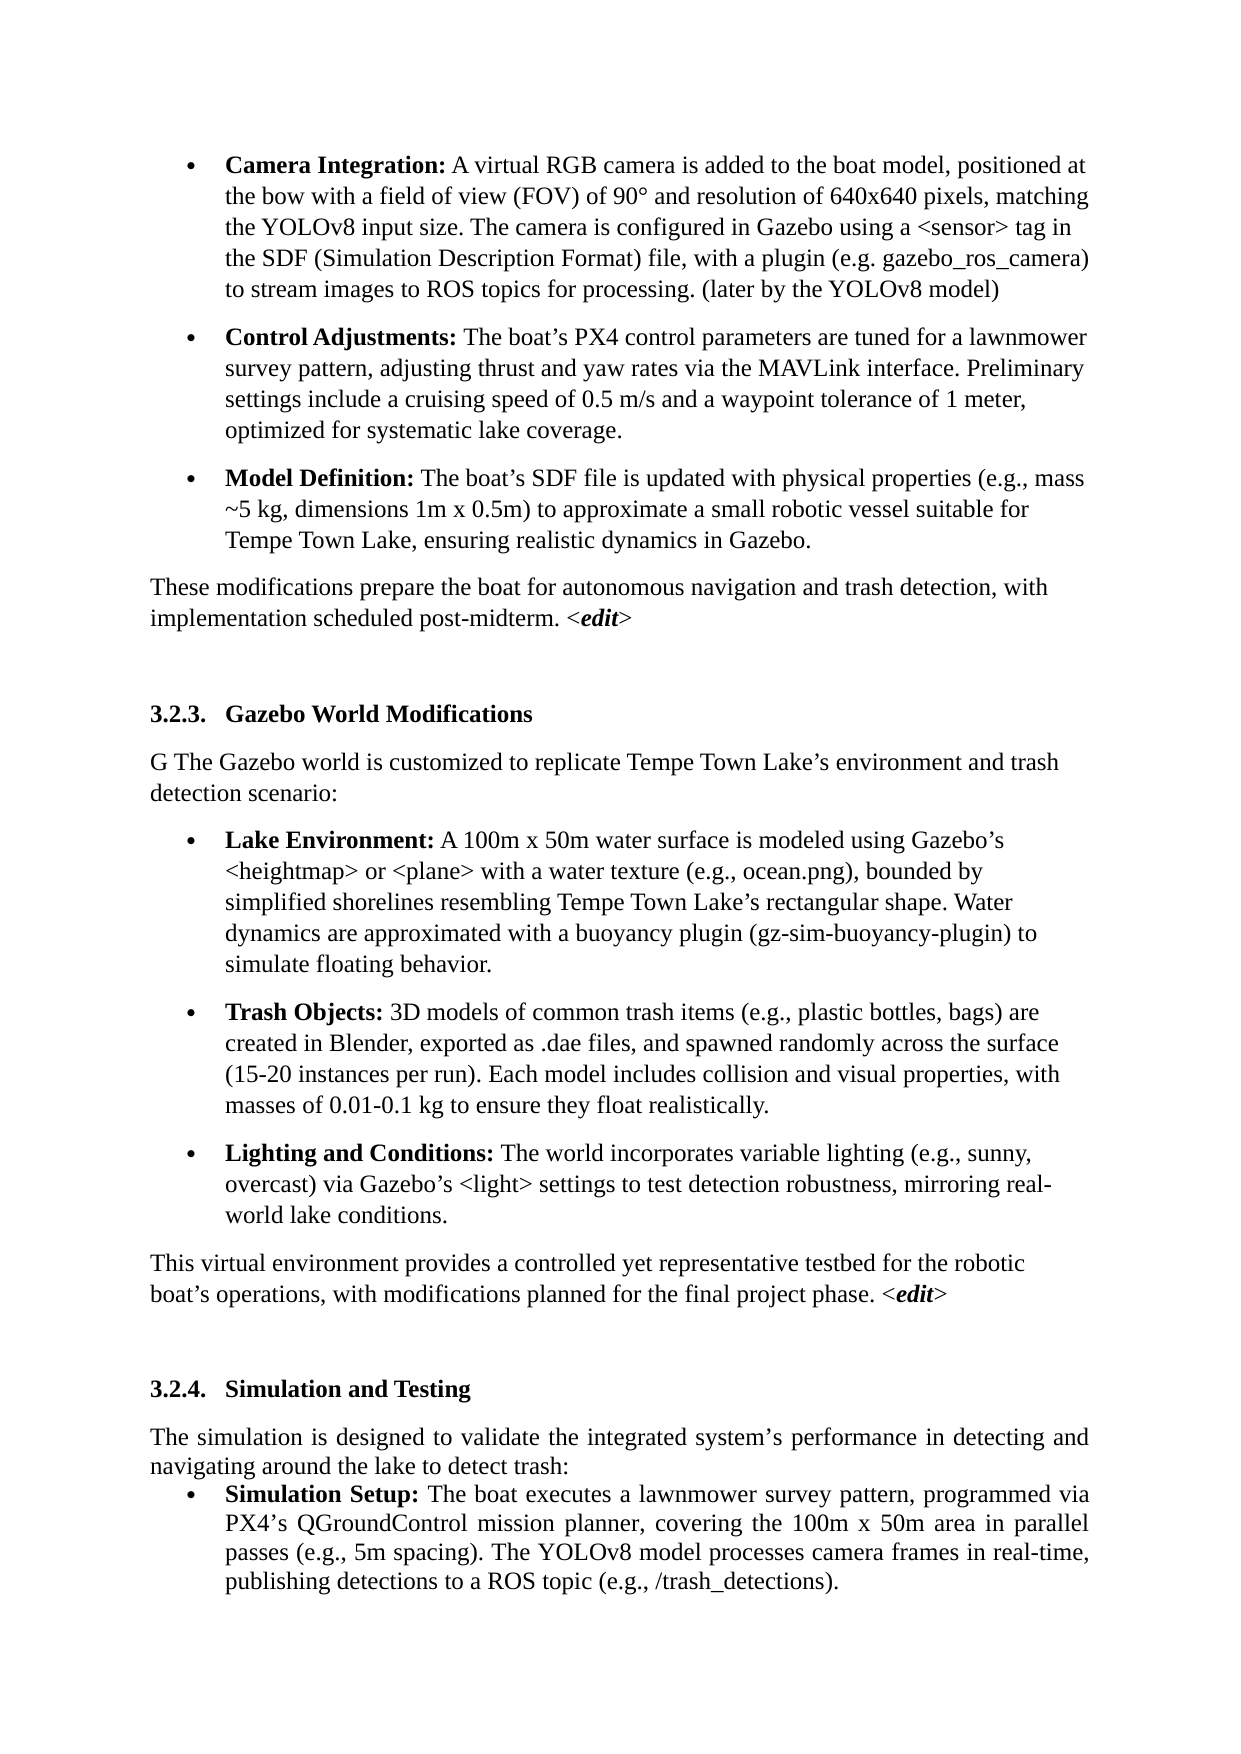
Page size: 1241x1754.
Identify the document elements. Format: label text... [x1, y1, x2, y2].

list Camera Integration: A virtual RGB camera is added to the boat model, positioned at the bow with a field of view (FOV) of 90° and resolution of 640x640 pixels, matching the YOLOv8 input size. The camera is configured in Gazebo using a <sensor> tag in the SDF (Simulation Description Format) file, with a plugin (e.g. gazebo_ros_camera) to stream images to ROS topics for processing. (later by the YOLOv8 model) [187, 150, 1090, 303]
text This virtual environment provides a controlled yet representative testbed for the robotic boat’s operations, with modifications planned for the final project phase. <edit> [150, 1248, 1090, 1308]
text These modifications prepare the boat for autonomous navigation and trash detection, with implementation scheduled post-midterm. <edit> [150, 572, 1090, 632]
list Trash Objects: 3D models of common trash items (e.g., plastic bottles, bags) are created in Blender, exported as .dae files, and spawned randomly across the surface (15-20 instances per run). Each model includes collision and visual properties, with masses of 0.01-0.1 kg to ensure they float realistically. [187, 997, 1090, 1119]
list Simulation and Testing [150, 1374, 1090, 1403]
list Lighting and Conditions: The world incorporates variable lighting (e.g., sunny, overcast) via Gazebo’s <light> settings to test detection robustness, mirroring real-world lake conditions. [187, 1138, 1090, 1229]
list Model Definition: The boat’s SDF file is updated with physical properties (e.g., mass ~5 kg, dimensions 1m x 0.5m) to approximate a small robotic vessel suitable for Tempe Town Lake, ensuring realistic dynamics in Gazebo. [187, 463, 1090, 553]
text G The Gazebo world is customized to replicate Tempe Town Lake’s environment and trash detection scenario: [150, 747, 1090, 806]
list Simulation Setup: The boat executes a lawnmower survey pattern, programmed via PX4’s QGroundControl mission planner, covering the 100m x 50m area in parallel passes (e.g., 5m spacing). The YOLOv8 model processes camera frames in real-time, publishing detections to a ROS topic (e.g., /trash_detections). [187, 1479, 1090, 1594]
list Control Adjustments: The boat’s PX4 control parameters are tuned for a lawnmower survey pattern, adjusting thrust and yaw rates via the MAVLink interface. Preliminary settings include a cruising speed of 0.5 m/s and a waypoint tolerance of 1 meter, optimized for systematic lake coverage. [187, 322, 1090, 444]
text The simulation is designed to validate the integrated system’s performance in detecting and navigating around the lake to detect trash: [150, 1422, 1090, 1479]
list Lake Environment: A 100m x 50m water surface is modeled using Gazebo’s <heightmap> or <plane> with a water texture (e.g., ocean.png), bounded by simplified shorelines resembling Tempe Town Lake’s rectangular shape. Water dynamics are approximated with a buoyancy plugin (gz-sim-buoyancy-plugin) to simulate floating behavior. [187, 825, 1090, 978]
list Gazebo World Modifications [150, 699, 1090, 728]
